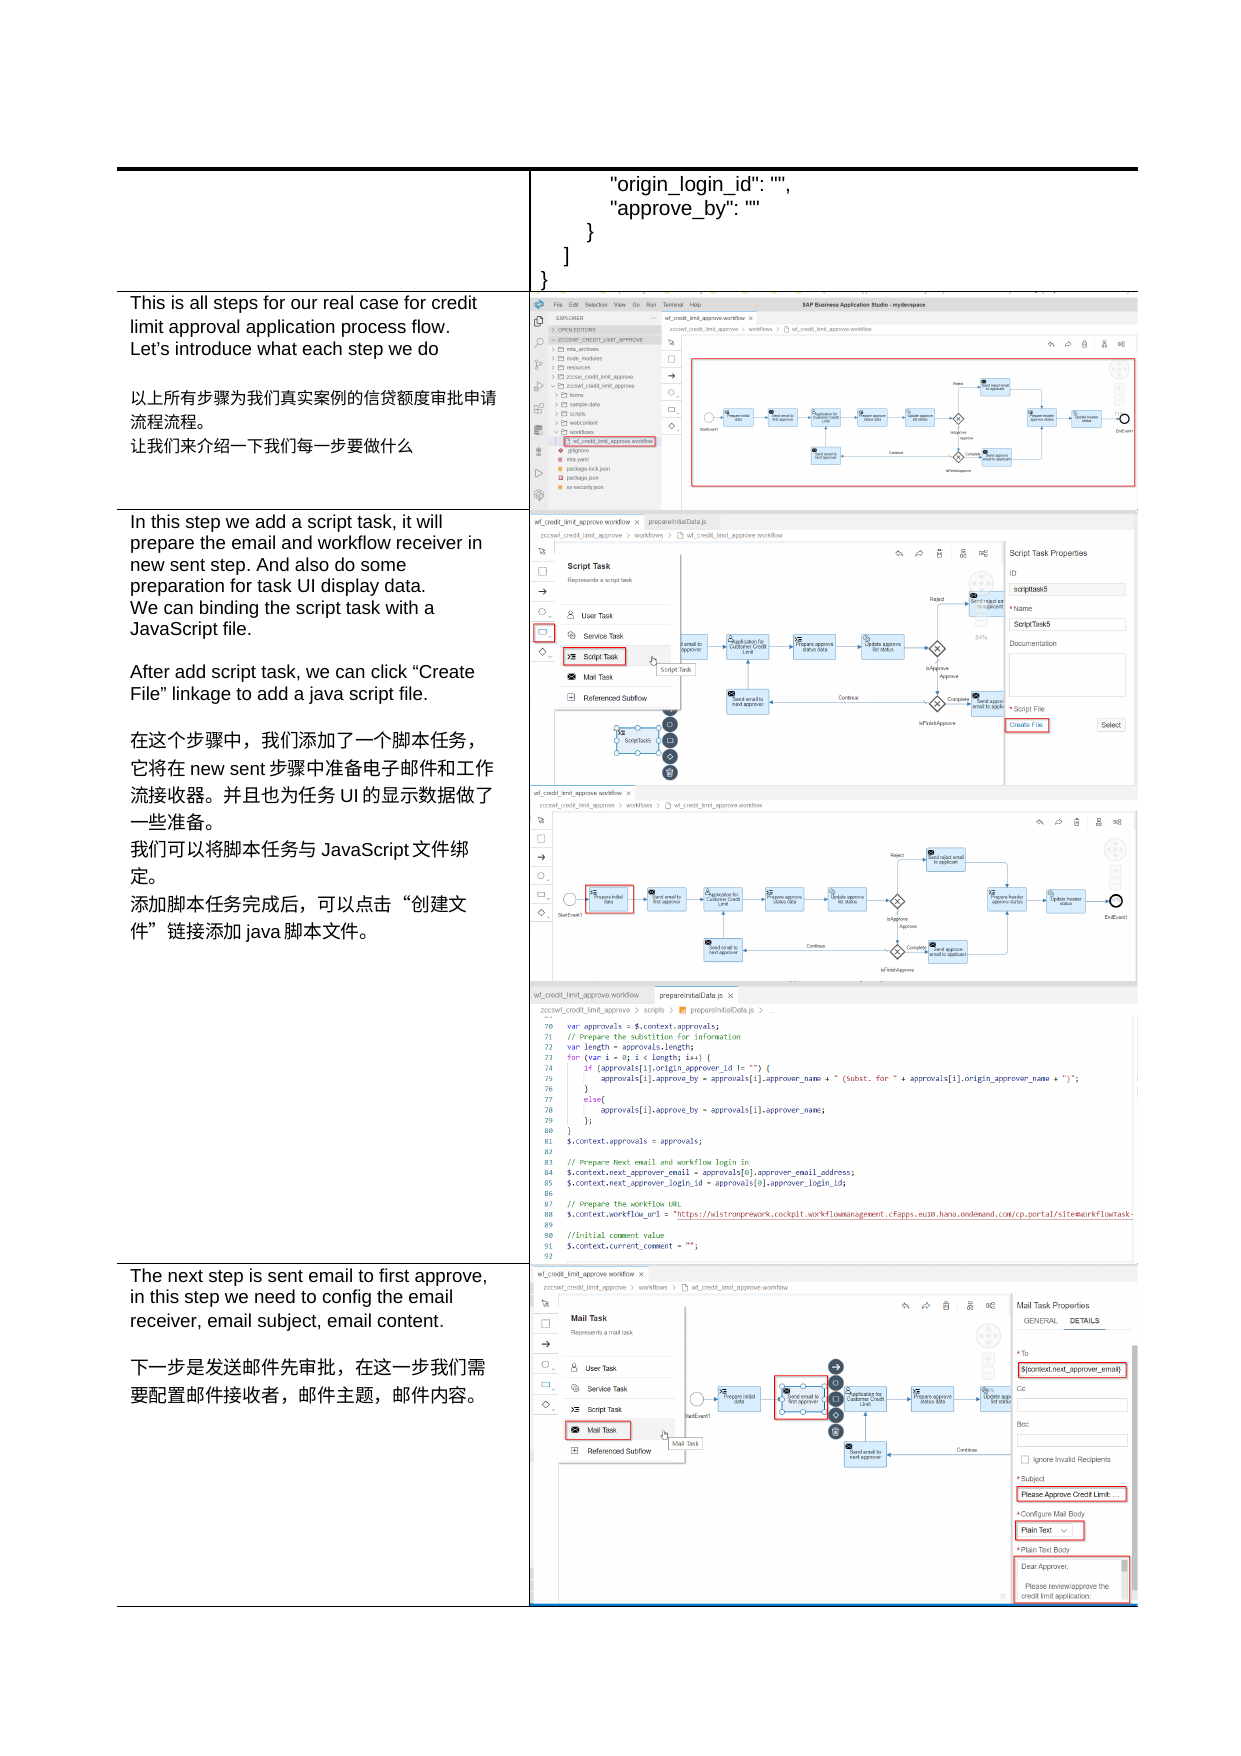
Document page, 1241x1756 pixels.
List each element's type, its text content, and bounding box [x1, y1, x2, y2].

table_cell In this step we add a script task, it will prepare the email and workflow receiver in new sent step. And also do some preparation for task UI display data. We can binding the script task with a JavaScript file. After add script task, we can click “Create File” linkage to add a java script file. 在这个步骤中，我们添加了一个脚本任务，它将在new sent步骤中准备电子邮件和工作流接收器。并且也为任务UI的显示数据做了一些准备。 我们可以将脚本任务与JavaScript文件绑定。 添加脚本任务完成后，可以点击“创建文件”链接添加java脚本文件。 [117, 510, 529, 1263]
table_cell This is all steps for our real case for credit limit approval application process flow. Let’s introduce what each step we do 以上所有步骤为我们真实案例的信贷额度审批申请流程流程。 让我们来介绍一下我们每一步要做什么 [117, 292, 529, 509]
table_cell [531, 171, 1138, 291]
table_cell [117, 171, 529, 291]
table_cell The next step is sent email to first approve, in this step we need to config the email receiver, email subject, email content. 下一步是发送邮件先审批，在这一步我们需要配置邮件接收者，邮件主题，邮件内容。 [117, 1264, 529, 1606]
picture [530, 292, 1138, 1606]
